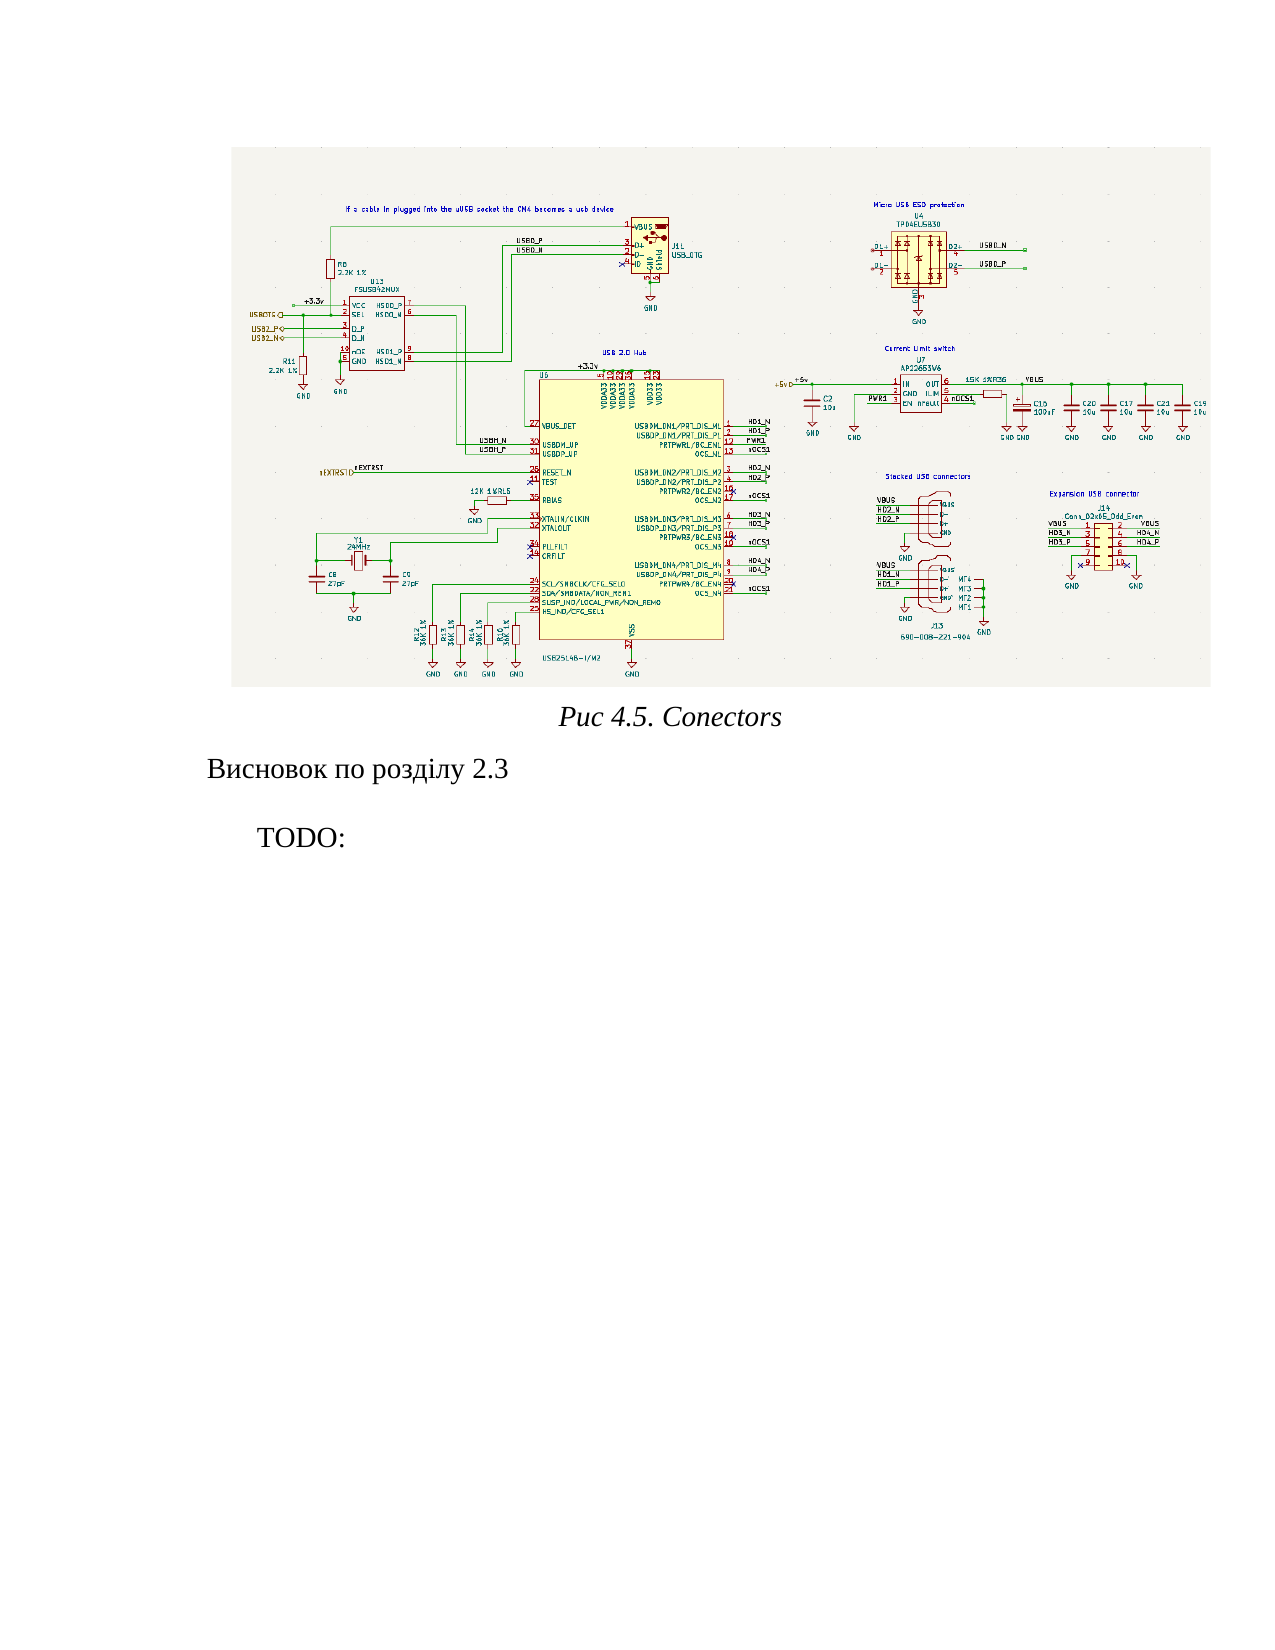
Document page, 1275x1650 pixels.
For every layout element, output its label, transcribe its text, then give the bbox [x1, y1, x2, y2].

picture [231, 147, 1211, 687]
text Висновок по розділу 2.3 [148, 751, 1127, 784]
text TODO: [198, 820, 1077, 854]
text Рис 4.5. Conectors [148, 699, 1127, 732]
